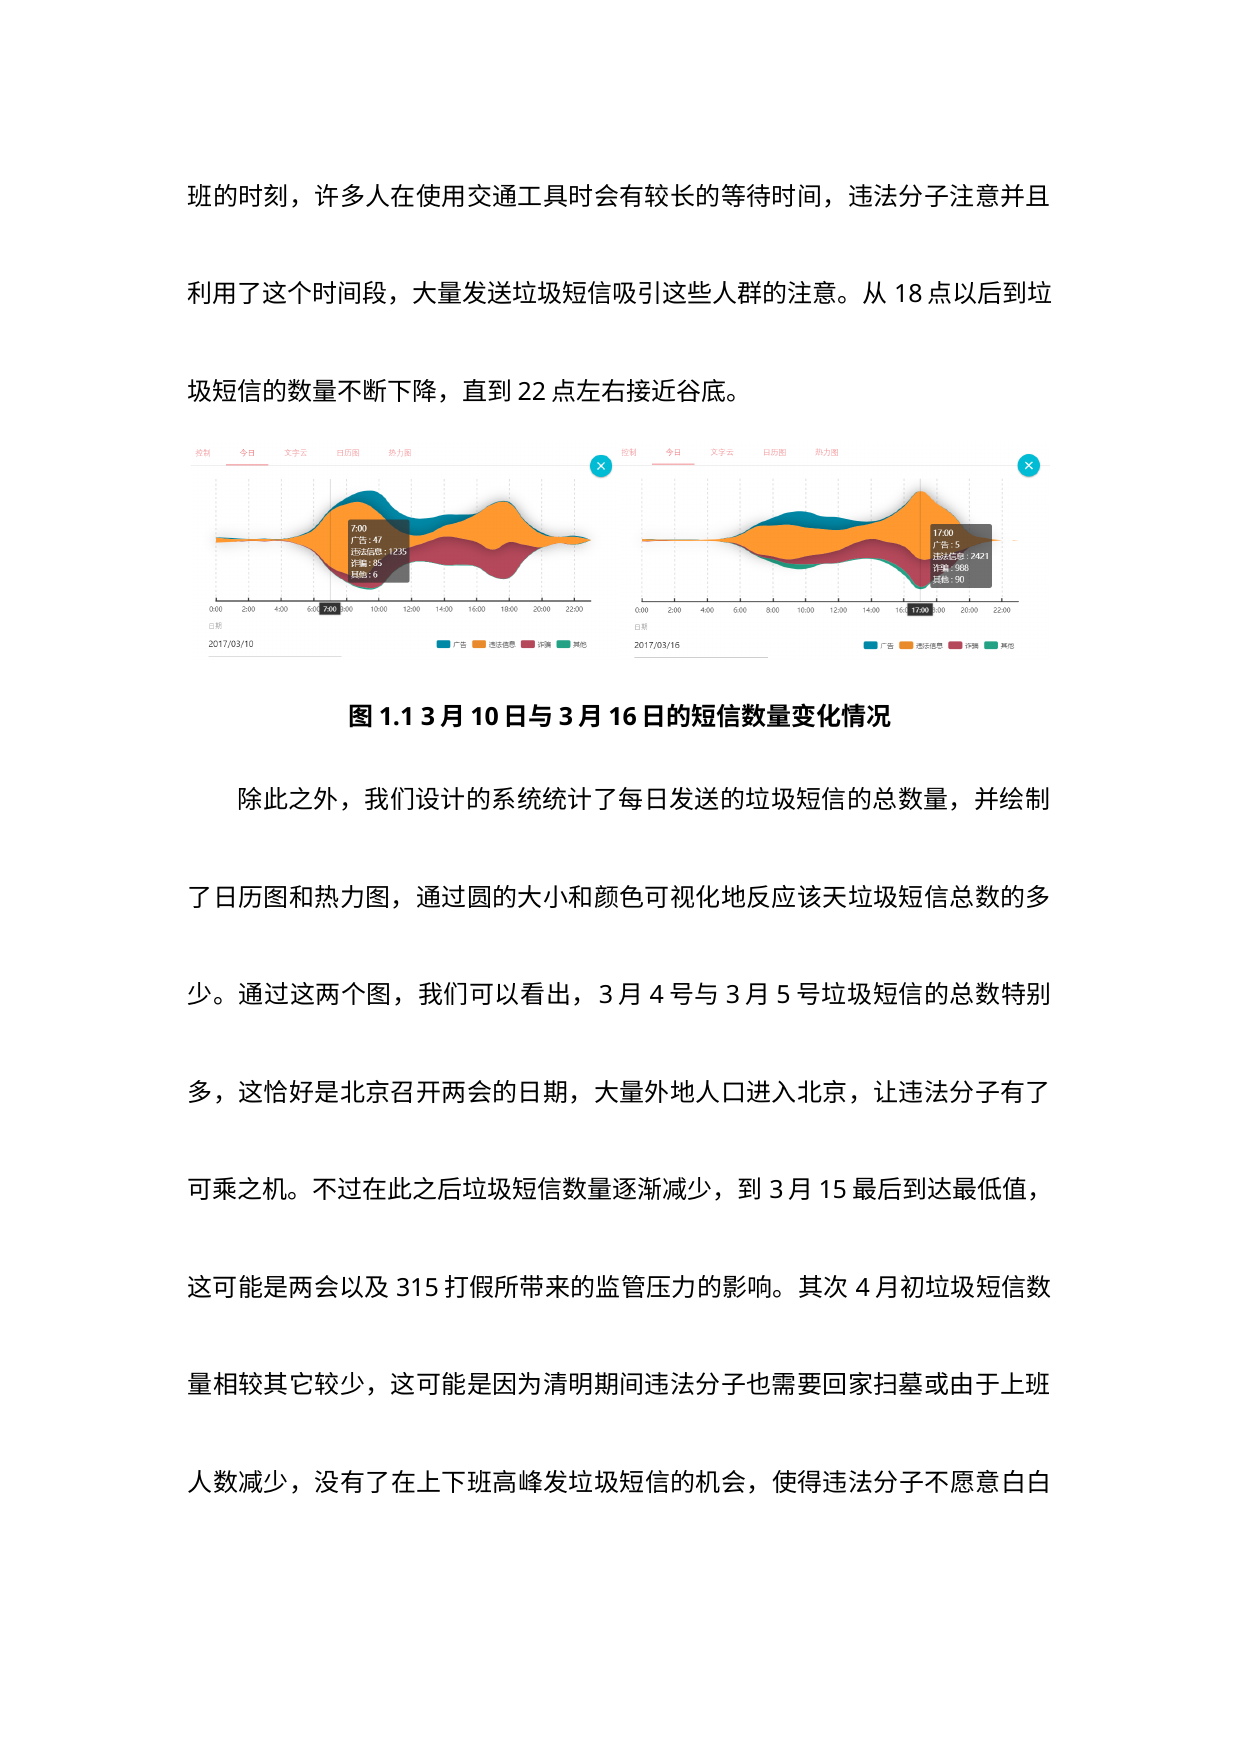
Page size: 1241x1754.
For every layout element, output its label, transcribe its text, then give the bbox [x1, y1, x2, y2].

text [187, 162, 1053, 422]
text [187, 766, 1053, 1513]
picture [190, 440, 1050, 660]
text 图1.1 3月10日与3月16日的短信数量变化情况 [187, 682, 1053, 747]
